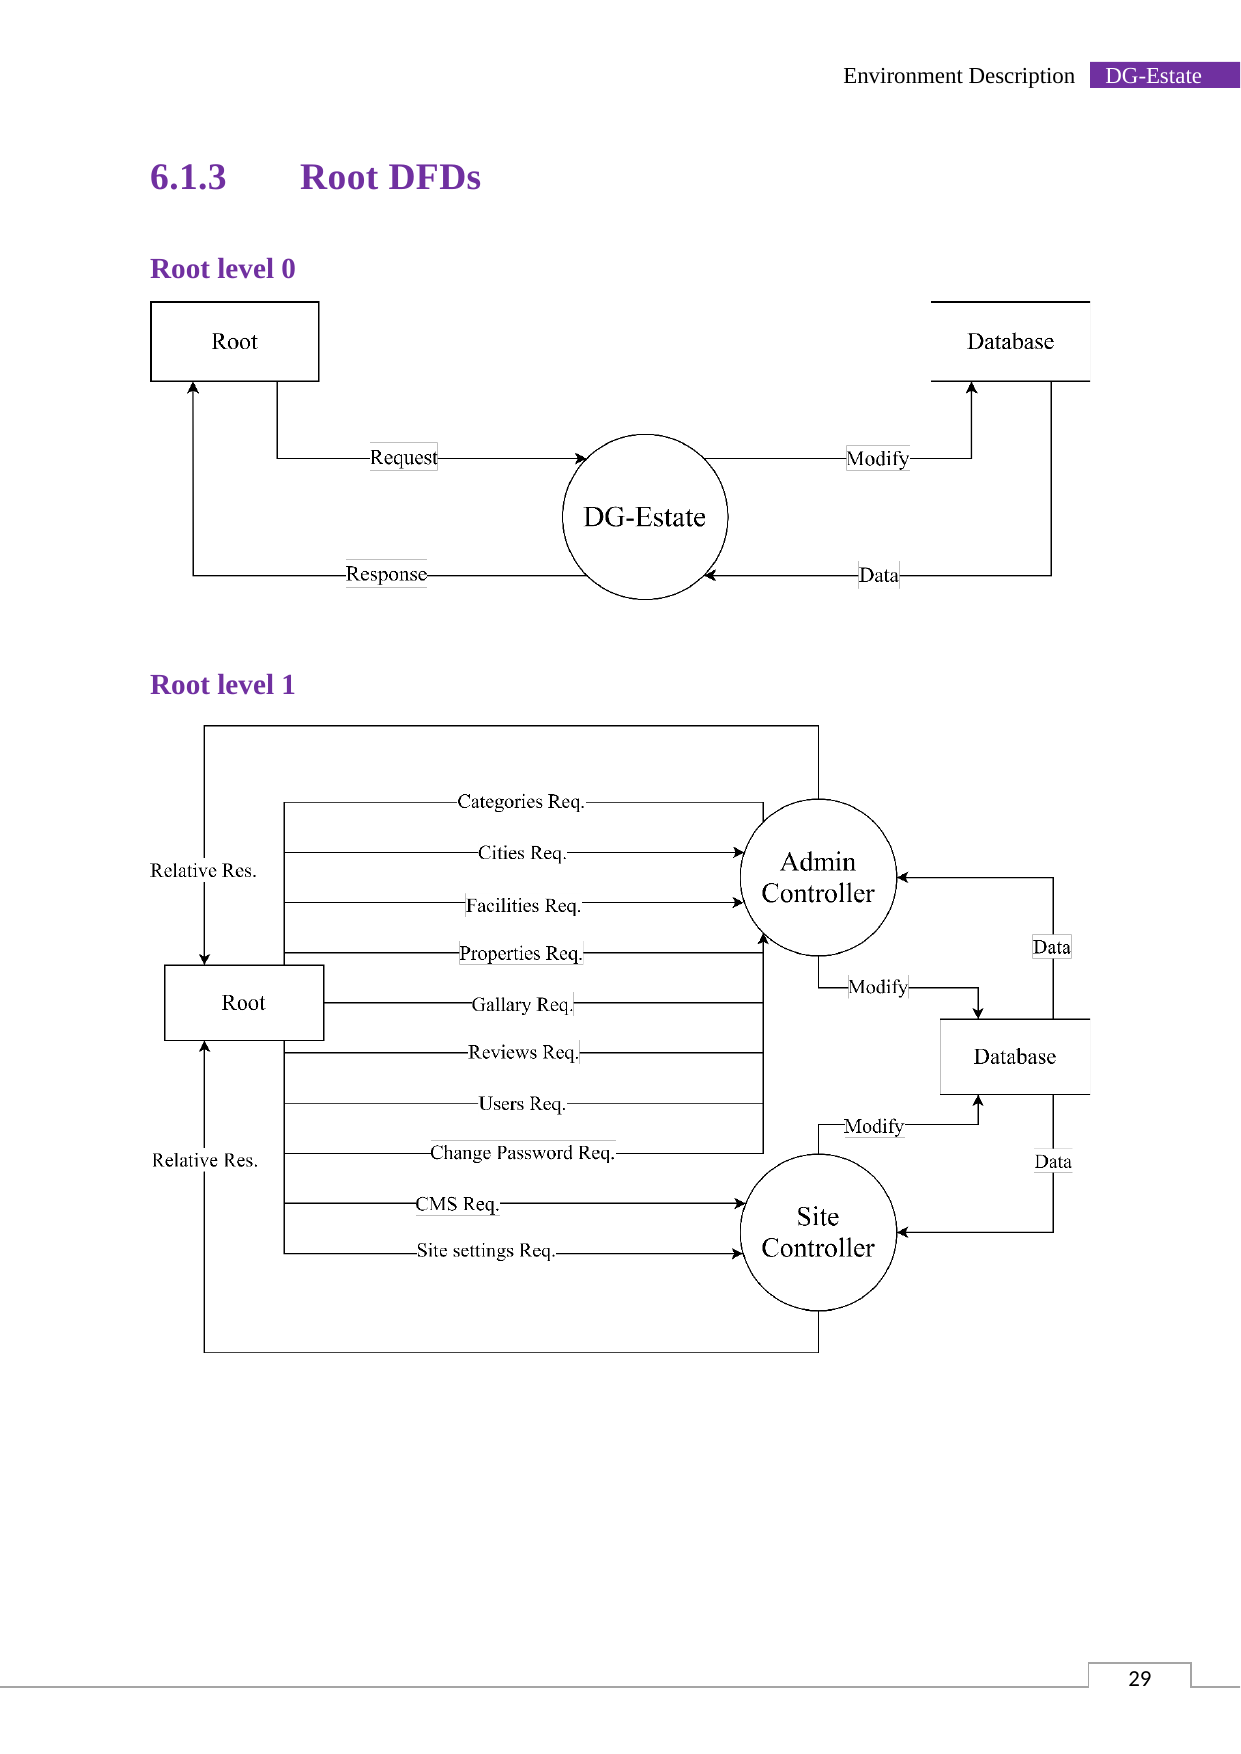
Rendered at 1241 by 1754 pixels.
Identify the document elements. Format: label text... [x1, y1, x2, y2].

title Root level 0 [150, 251, 1090, 284]
picture [150, 301, 1091, 600]
title Root level 1 [150, 667, 1090, 700]
subtitle Root DFDs [150, 154, 1090, 197]
picture [150, 717, 1091, 1363]
